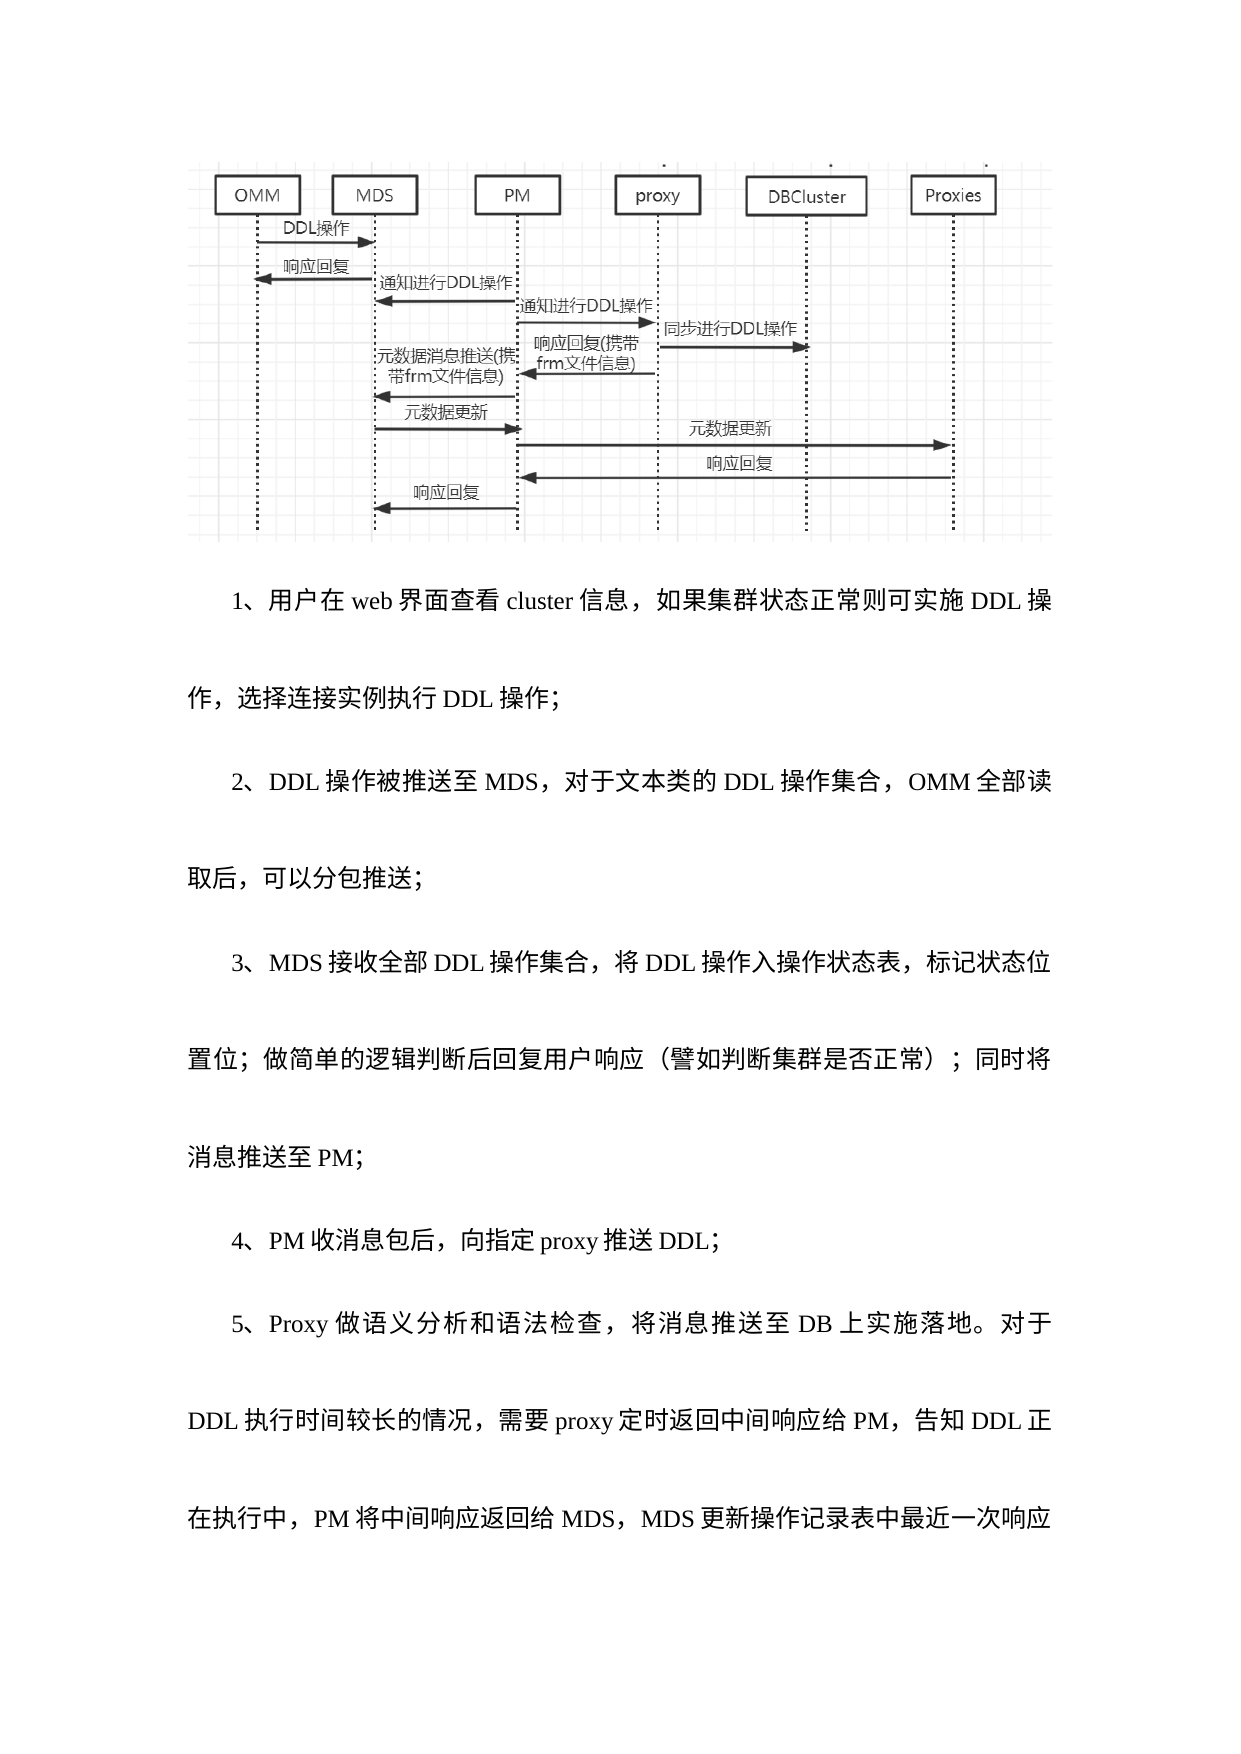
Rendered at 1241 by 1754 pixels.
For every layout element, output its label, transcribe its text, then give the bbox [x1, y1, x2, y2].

list PM收消息包后，向指定proxy推送DDL； [187, 1206, 1053, 1271]
list MDS接收全部DDL操作集合，将DDL操作入操作状态表，标记状态位置位；做简单的逻辑判断后回复用户响应（譬如判断集群是否正常）；同时将消息推送至PM； [187, 928, 1053, 1188]
list 用户在web界面查看cluster信息，如果集群状态正常则可实施DDL操作，选择连接实例执行DDL操作； [187, 566, 1053, 729]
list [187, 1289, 1053, 1549]
picture [188, 162, 1053, 542]
list DDL操作被推送至MDS，对于文本类的DDL操作集合，OMM全部读取后，可以分包推送； [187, 747, 1053, 909]
